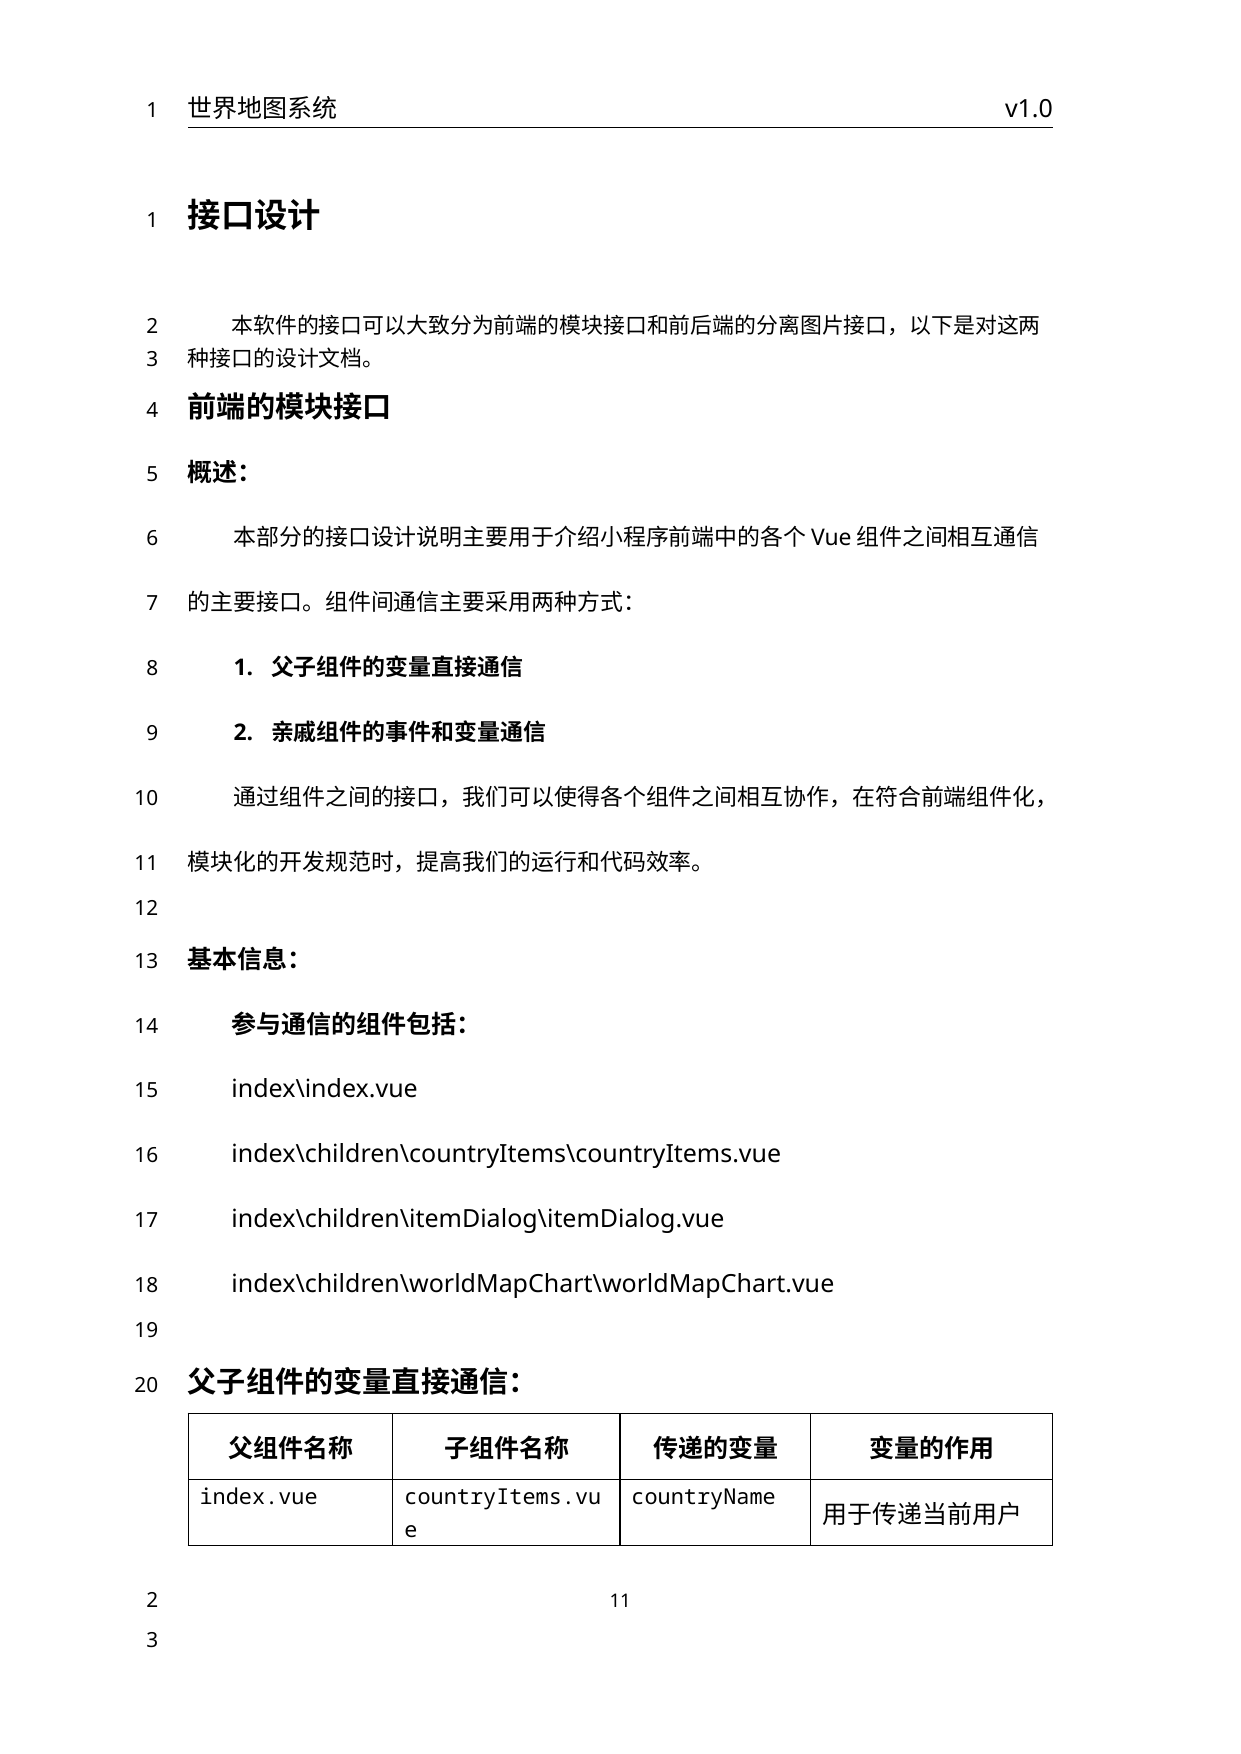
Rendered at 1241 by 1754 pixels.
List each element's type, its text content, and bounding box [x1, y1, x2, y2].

text 基本信息： [187, 925, 1053, 990]
table_header 子组件名称 [393, 1414, 619, 1479]
table_header 传递的变量 [621, 1414, 810, 1479]
table_cell index.vue [189, 1480, 392, 1545]
list 父子组件的变量直接通信 [233, 633, 1053, 698]
text 父子组件的变量直接通信： [187, 1348, 1053, 1413]
text index\children\worldMapChart\worldMapChart.vue [187, 1250, 1053, 1315]
text index\children\countryItems\countryItems.vue [187, 1120, 1053, 1185]
text 本软件的接口可以大致分为前端的模块接口和前后端的分离图片接口，以下是对这两种接口的设计文档。 [187, 308, 1053, 373]
table_cell countryName [621, 1480, 810, 1545]
text 前端的模块接口 [187, 373, 1053, 438]
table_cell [811, 1480, 1052, 1545]
text 参与通信的组件包括： [187, 990, 1053, 1055]
table_header 父组件名称 [189, 1414, 392, 1479]
subtitle 接口设计 [187, 181, 1053, 246]
list 亲戚组件的事件和变量通信 [233, 698, 1053, 763]
text index\index.vue [187, 1055, 1053, 1120]
table_header 变量的作用 [811, 1414, 1052, 1479]
table_cell countryItems.vue [393, 1480, 619, 1545]
text 通过组件之间的接口，我们可以使得各个组件之间相互协作，在符合前端组件化，模块化的开发规范时，提高我们的运行和代码效率。 [187, 763, 1053, 893]
text 本部分的接口设计说明主要用于介绍小程序前端中的各个Vue组件之间相互通信的主要接口。组件间通信主要采用两种方式： [187, 503, 1053, 633]
text index\children\itemDialog\itemDialog.vue [187, 1185, 1053, 1250]
text 概述： [187, 438, 1053, 503]
